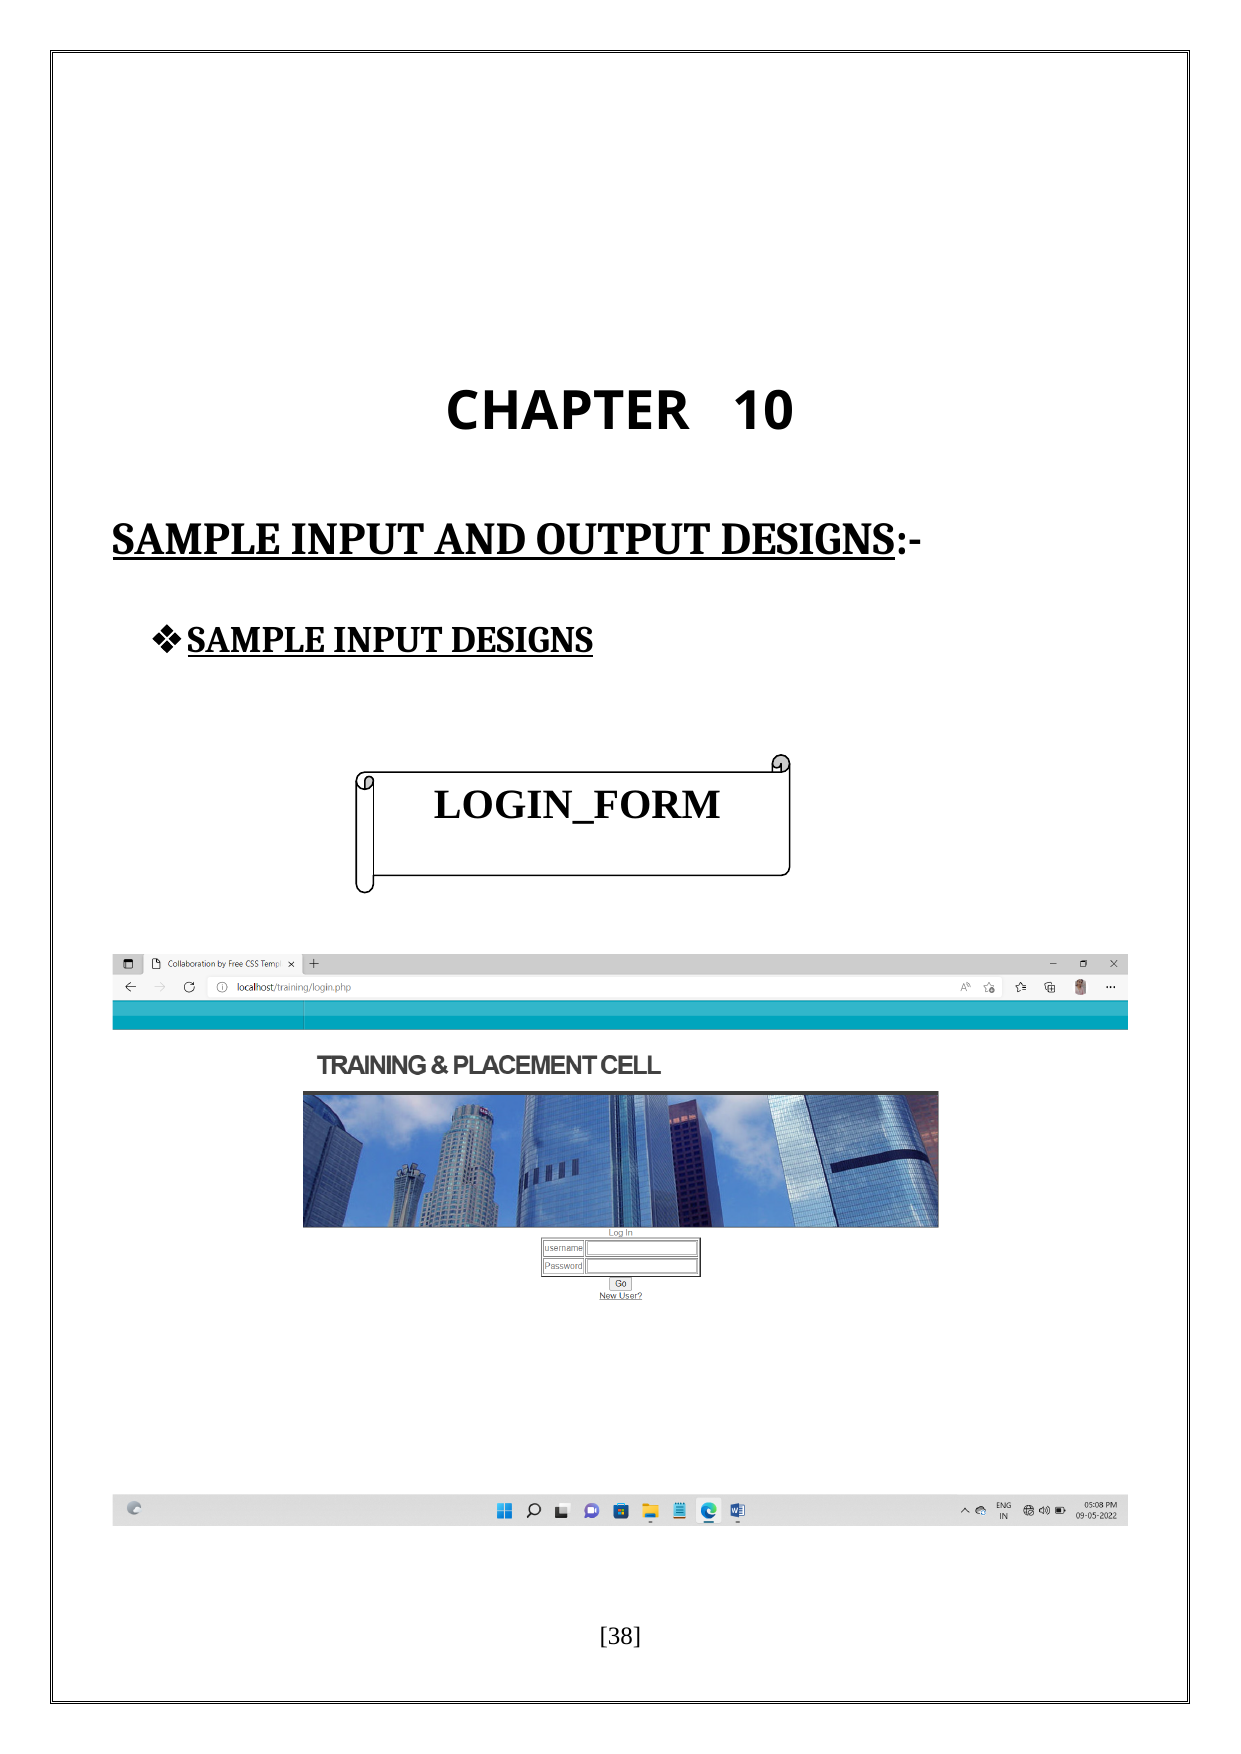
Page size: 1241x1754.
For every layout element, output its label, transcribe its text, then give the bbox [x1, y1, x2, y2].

text SAMPLE INPUT AND OUTPUT DESIGNS:- [112, 513, 1128, 566]
picture [112, 954, 1128, 1526]
text CHAPTER 10 [112, 371, 1128, 445]
list SAMPLE INPUT DESIGNS [150, 618, 1128, 662]
